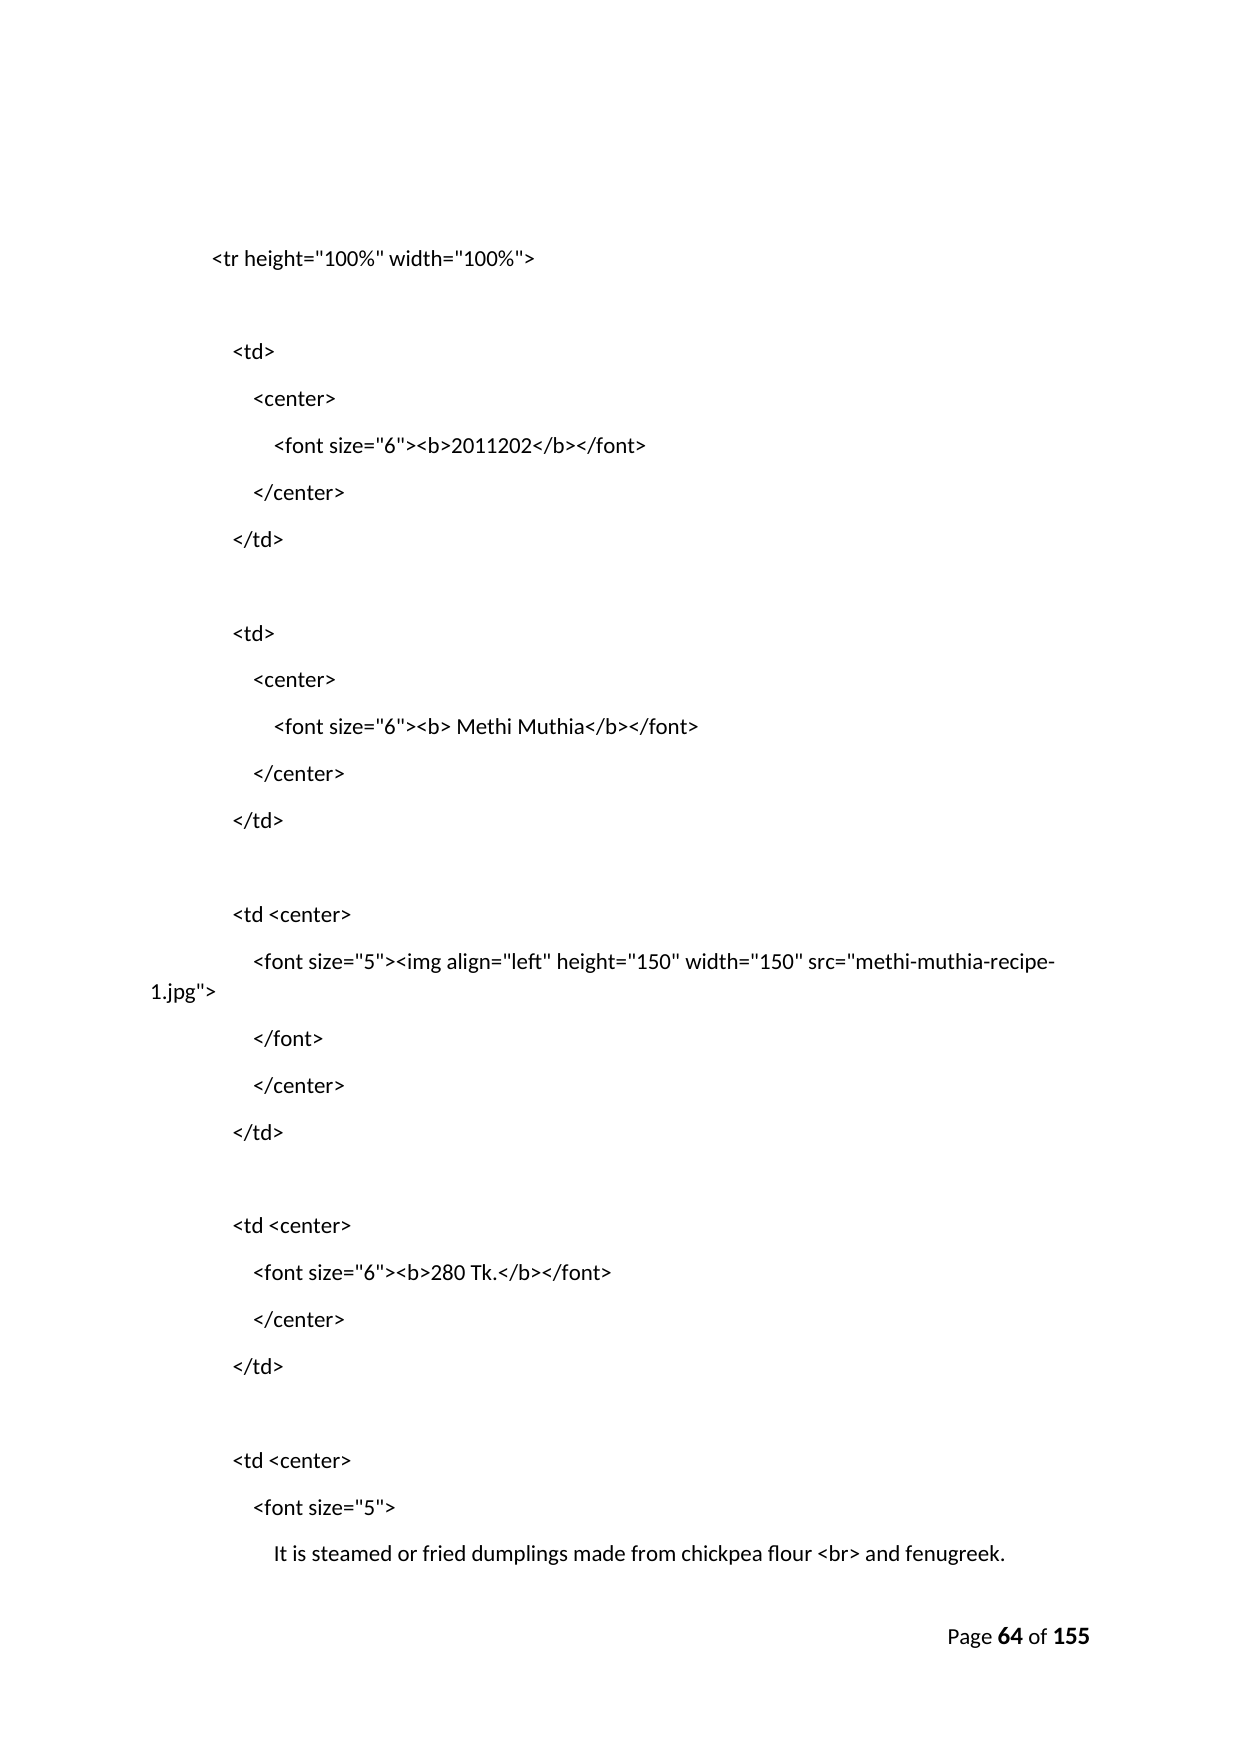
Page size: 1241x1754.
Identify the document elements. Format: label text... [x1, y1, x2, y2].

text <td> [150, 337, 1090, 366]
text </td> [150, 525, 1090, 553]
text <td <center> [150, 1446, 1090, 1474]
text </td> [150, 1352, 1090, 1380]
text </font> [150, 1024, 1090, 1052]
text </center> [150, 1305, 1090, 1333]
text <td> [150, 619, 1090, 647]
text </td> [150, 806, 1090, 834]
text <font size="6"><b> Methi Muthia</b></font> [150, 712, 1090, 741]
text <center> [150, 666, 1090, 694]
text </center> [150, 478, 1090, 506]
text <font size="5"><img align="left" height="150" width="150" src="methi-muthia-recipe-1.jpg"> [150, 947, 1090, 1005]
text <center> [150, 384, 1090, 412]
text </center> [150, 1071, 1090, 1099]
text <font size="5"> [150, 1493, 1090, 1521]
text <font size="6"><b>2011202</b></font> [150, 431, 1090, 459]
text It is steamed or fried dumplings made from chickpea flour <br> and fenugreek. [150, 1539, 1090, 1568]
text </td> [150, 1118, 1090, 1146]
text <font size="6"><b>280 Tk.</b></font> [150, 1258, 1090, 1286]
text <td <center> [150, 1211, 1090, 1239]
text <tr height="100%" width="100%"> [150, 244, 1090, 272]
text </center> [150, 759, 1090, 787]
text <td <center> [150, 900, 1090, 928]
